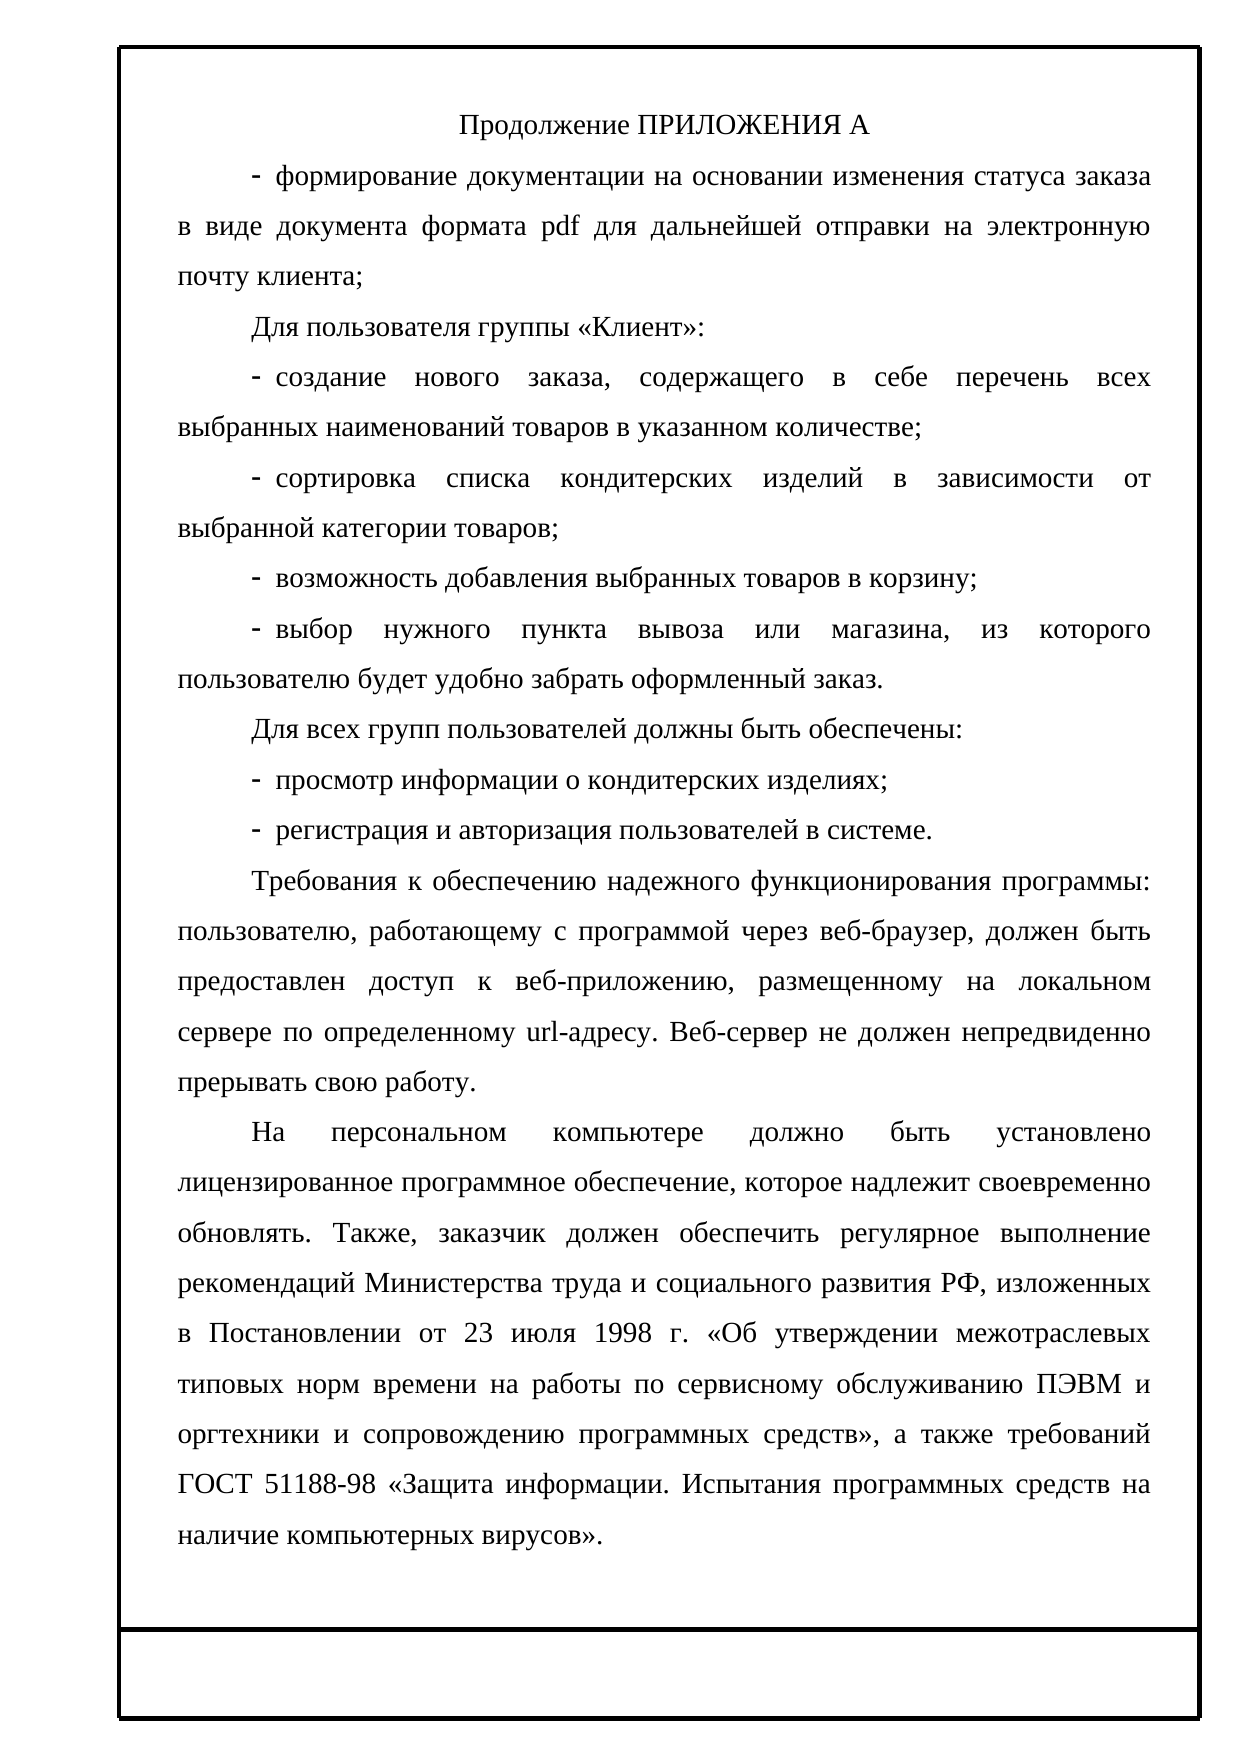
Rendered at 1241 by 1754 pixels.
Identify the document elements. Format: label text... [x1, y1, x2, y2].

text Требования к обеспечению надежного функционирования программы: пользователю, работающему с программой через веб-браузер, должен быть предоставлен доступ к веб-приложению, размещенному на локальном сервере по определенному url-адресу. Веб-сервер не должен непредвиденно прерывать свою работу. [177, 863, 1152, 1097]
list выбор нужного пункта вывоза или магазина, из которого пользователю будет удобно забрать оформленный заказ. [177, 611, 1152, 695]
list регистрация и авторизация пользователей в системе. [177, 812, 1152, 846]
list создание нового заказа, содержащего в себе перечень всех выбранных наименований товаров в указанном количестве; [177, 359, 1152, 443]
text Продолжение ПРИЛОЖЕНИЯ А [177, 107, 1152, 141]
list просмотр информации о кондитерских изделиях; [177, 762, 1152, 796]
list сортировка списка кондитерских изделий в зависимости от выбранной категории товаров; [177, 460, 1152, 544]
list формирование документации на основании изменения статуса заказа в виде документа формата pdf для дальнейшей отправки на электронную почту клиента; [177, 158, 1152, 292]
list возможность добавления выбранных товаров в корзину; [177, 560, 1152, 594]
text На персональном компьютере должно быть установлено лицензированное программное обеспечение, которое надлежит своевременно обновлять. Также, заказчик должен обеспечить регулярное выполнение рекомендаций Министерства труда и социального развития РФ, изложенных в Постановлении от 23 июля 1998 г. «Об утверждении межотраслевых типовых норм времени на работы по сервисному обслуживанию ПЭВМ и оргтехники и сопровождению программных средств», а также требований ГОСТ 51188-98 «Защита информации. Испытания программных средств на наличие компьютерных вирусов». [177, 1114, 1152, 1550]
text Для пользователя группы «Клиент»: [177, 309, 1152, 342]
text Для всех групп пользователей должны быть обеспечены: [177, 712, 1152, 745]
